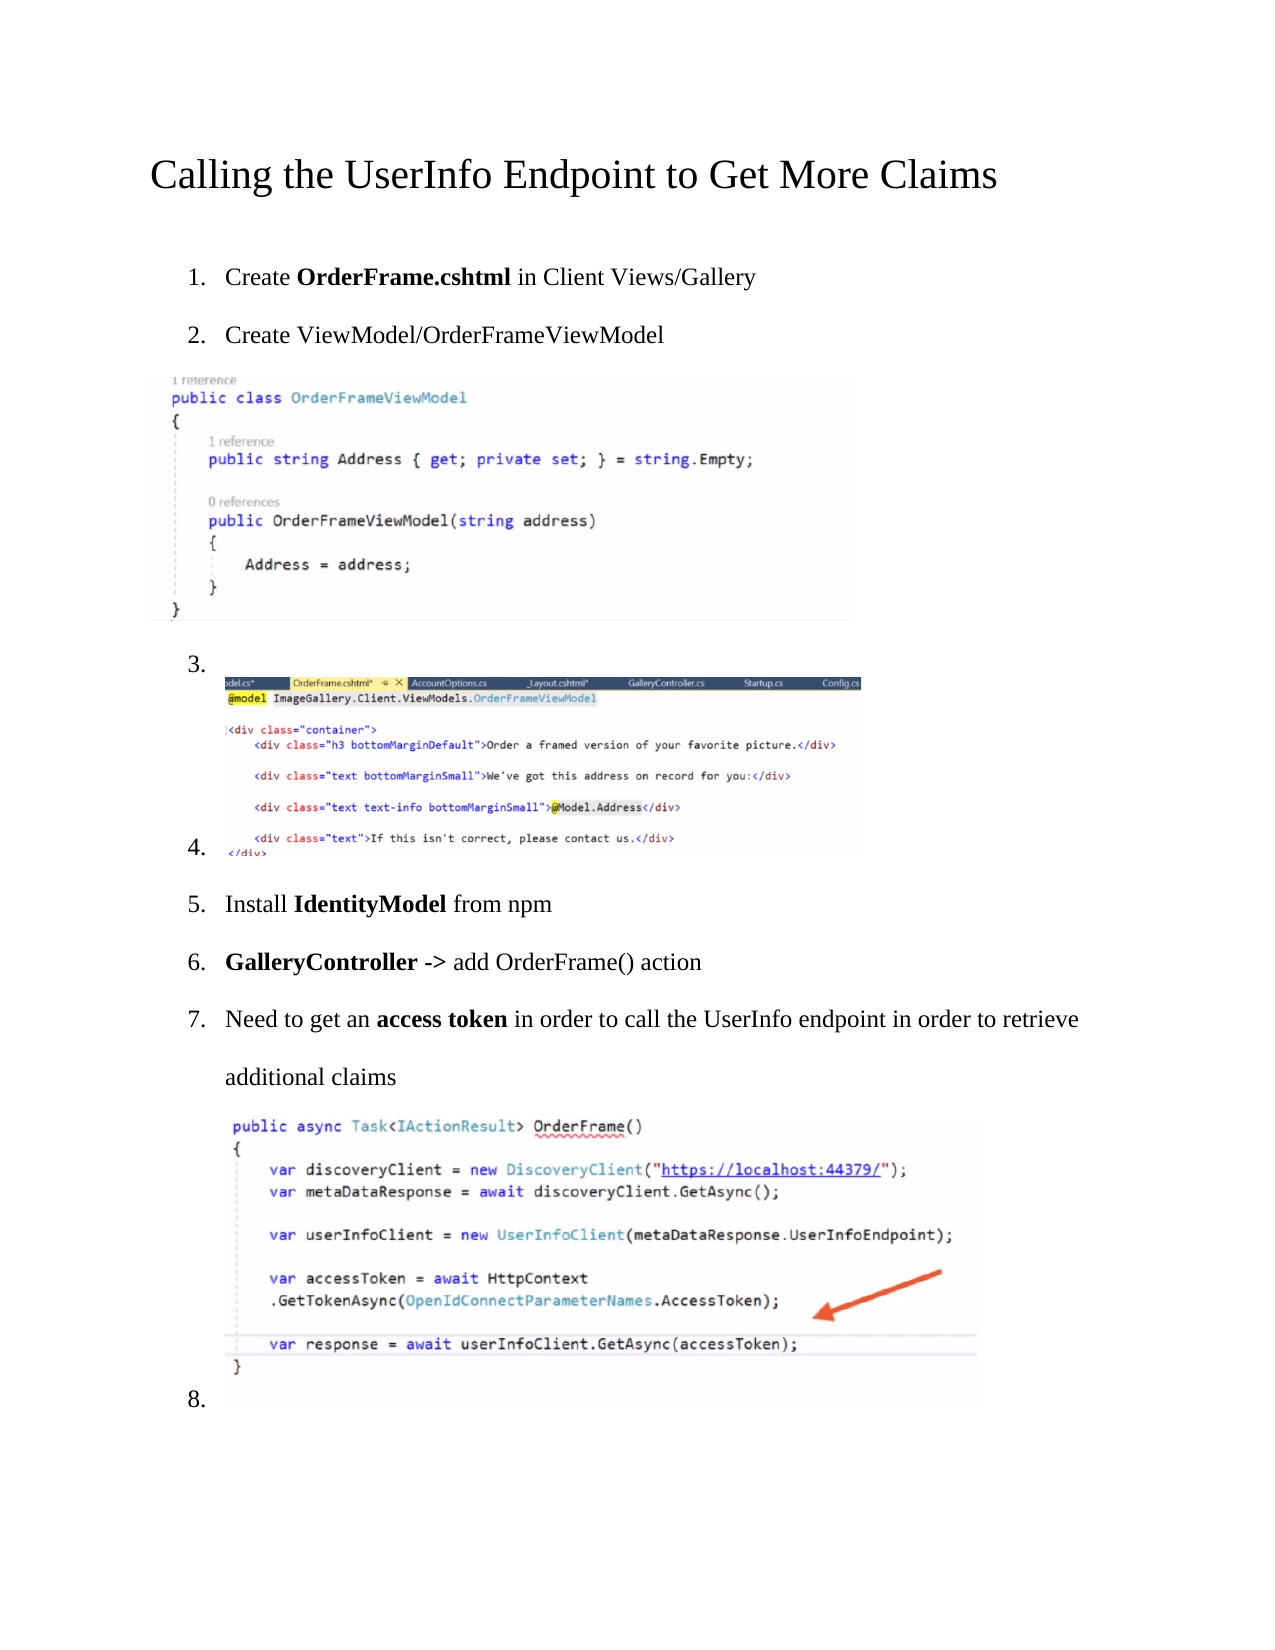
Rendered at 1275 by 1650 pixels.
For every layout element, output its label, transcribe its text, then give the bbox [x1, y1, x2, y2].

text Calling the UserInfo Endpoint to Get More Claims [150, 150, 1125, 198]
picture [225, 677, 862, 856]
list Install IdentityModel from npm [187, 889, 1125, 918]
list GalleryController -> add OrderFrame() action [187, 947, 1125, 976]
list Create OrderFrame.cshtml in Client Views/Gallery [187, 262, 1125, 291]
picture [150, 377, 851, 621]
list Need to get an access token in order to call the UserInfo endpoint in order to retrieve additional claims [187, 1004, 1125, 1091]
list Create ViewModel/OrderFrameViewModel [187, 320, 1125, 349]
picture [225, 1119, 978, 1408]
